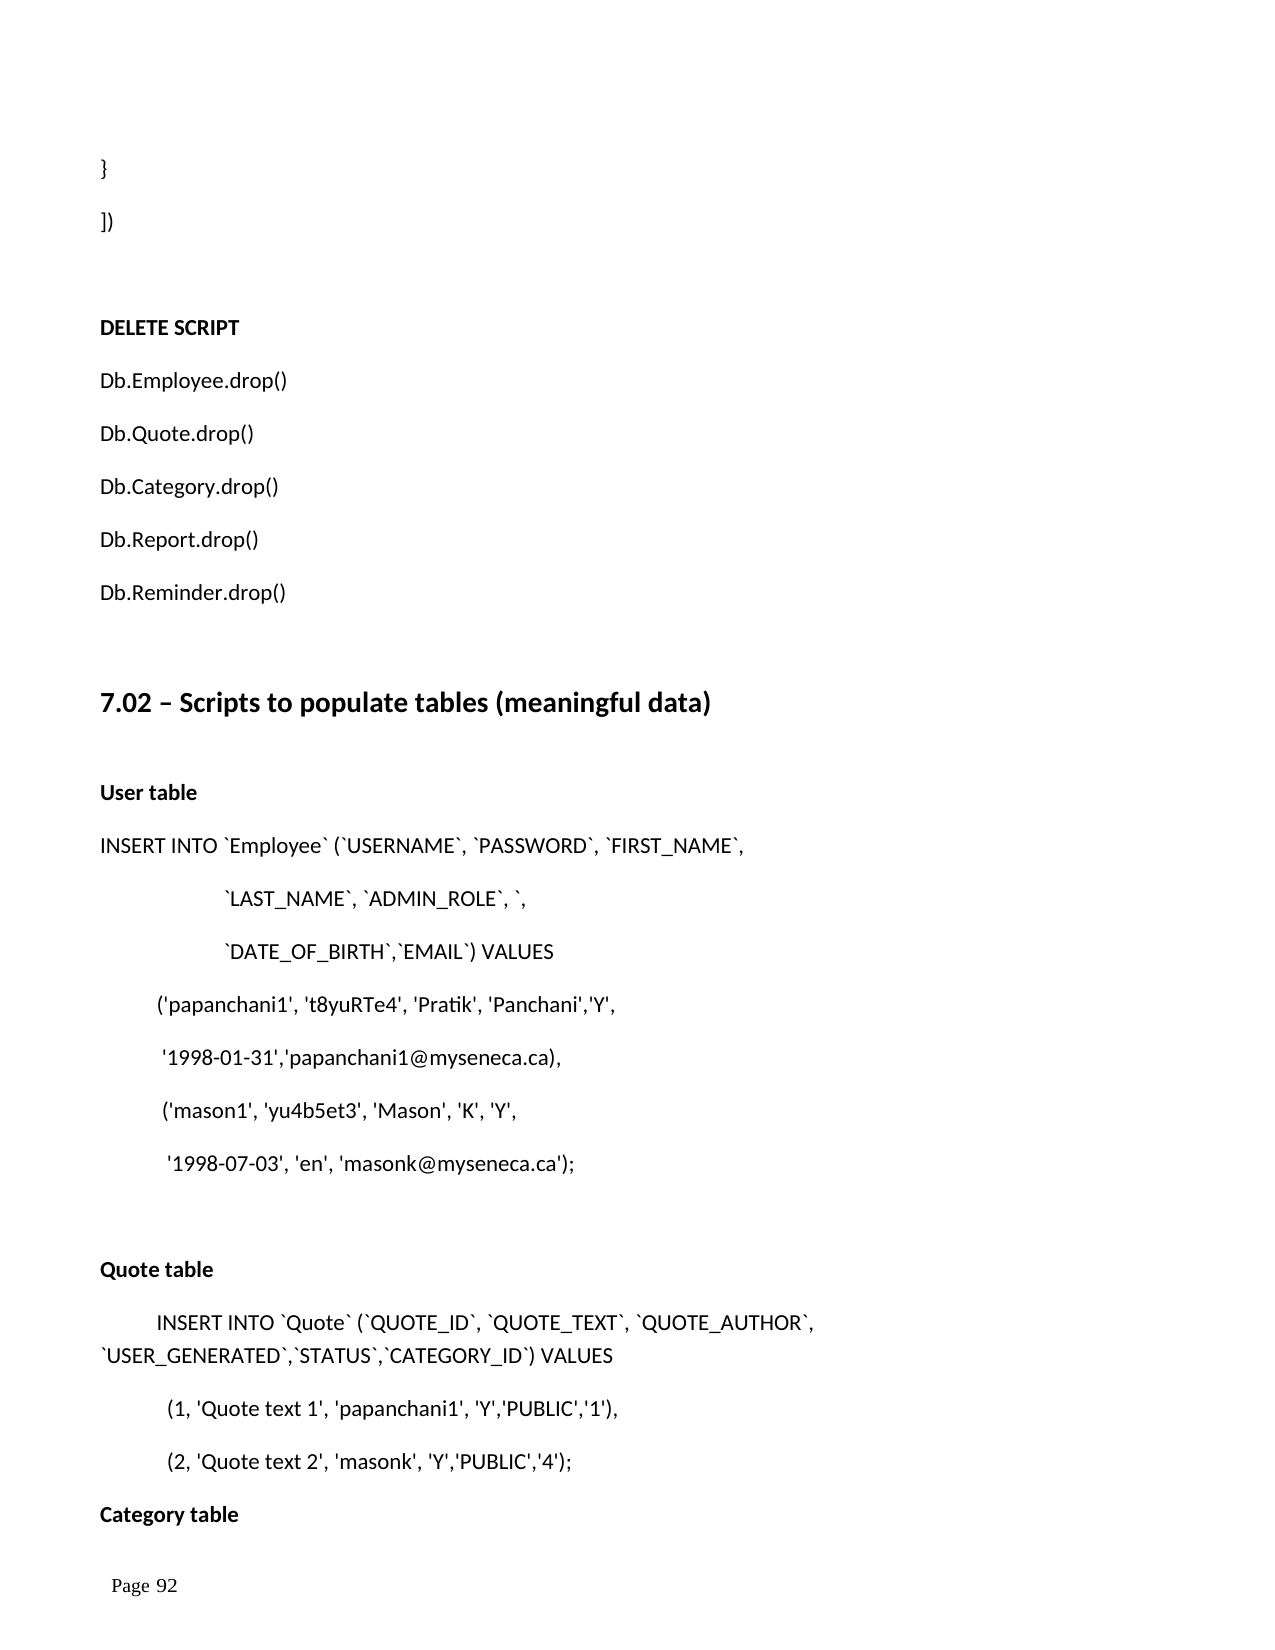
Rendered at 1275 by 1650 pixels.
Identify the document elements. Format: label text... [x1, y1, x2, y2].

text Db.Report.drop() [100, 525, 1175, 553]
text Quote table [100, 1256, 1175, 1283]
text INSERT INTO `Quote` (`QUOTE_ID`, `QUOTE_TEXT`, `QUOTE_AUTHOR`, `USER_GENERATED`,`STATUS`,`CATEGORY_ID`) VALUES [100, 1308, 1175, 1369]
text Db.Category.drop() [100, 472, 1175, 500]
text `LAST_NAME`, `ADMIN_ROLE`, `, [100, 884, 1175, 912]
text Category table [100, 1500, 1175, 1528]
text User table [100, 778, 1175, 806]
text '1998-07-03', 'en', 'masonk@myseneca.ca'); [100, 1149, 1175, 1177]
text } [100, 154, 1175, 182]
text (2, 'Quote text 2', 'masonk', 'Y','PUBLIC','4'); [100, 1447, 1175, 1475]
text INSERT INTO `Employee` (`USERNAME`, `PASSWORD`, `FIRST_NAME`, [100, 831, 1175, 859]
text DELETE SCRIPT [100, 313, 1175, 341]
text `DATE_OF_BIRTH`,`EMAIL`) VALUES [100, 937, 1175, 965]
subtitle 7.02 – Scripts to populate tables (meaningful data) [100, 684, 1175, 720]
text Db.Employee.drop() [100, 366, 1175, 394]
text ]) [100, 207, 1175, 235]
text '1998-01-31','papanchani1@myseneca.ca), [100, 1043, 1175, 1071]
text ('mason1', 'yu4b5et3', 'Mason', 'K', 'Y', [100, 1096, 1175, 1124]
text (1, 'Quote text 1', 'papanchani1', 'Y','PUBLIC','1'), [100, 1394, 1175, 1422]
text Db.Quote.drop() [100, 419, 1175, 447]
text Db.Reminder.drop() [100, 578, 1175, 606]
text ('papanchani1', 't8yuRTe4', 'Pratik', 'Panchani','Y', [100, 990, 1175, 1018]
